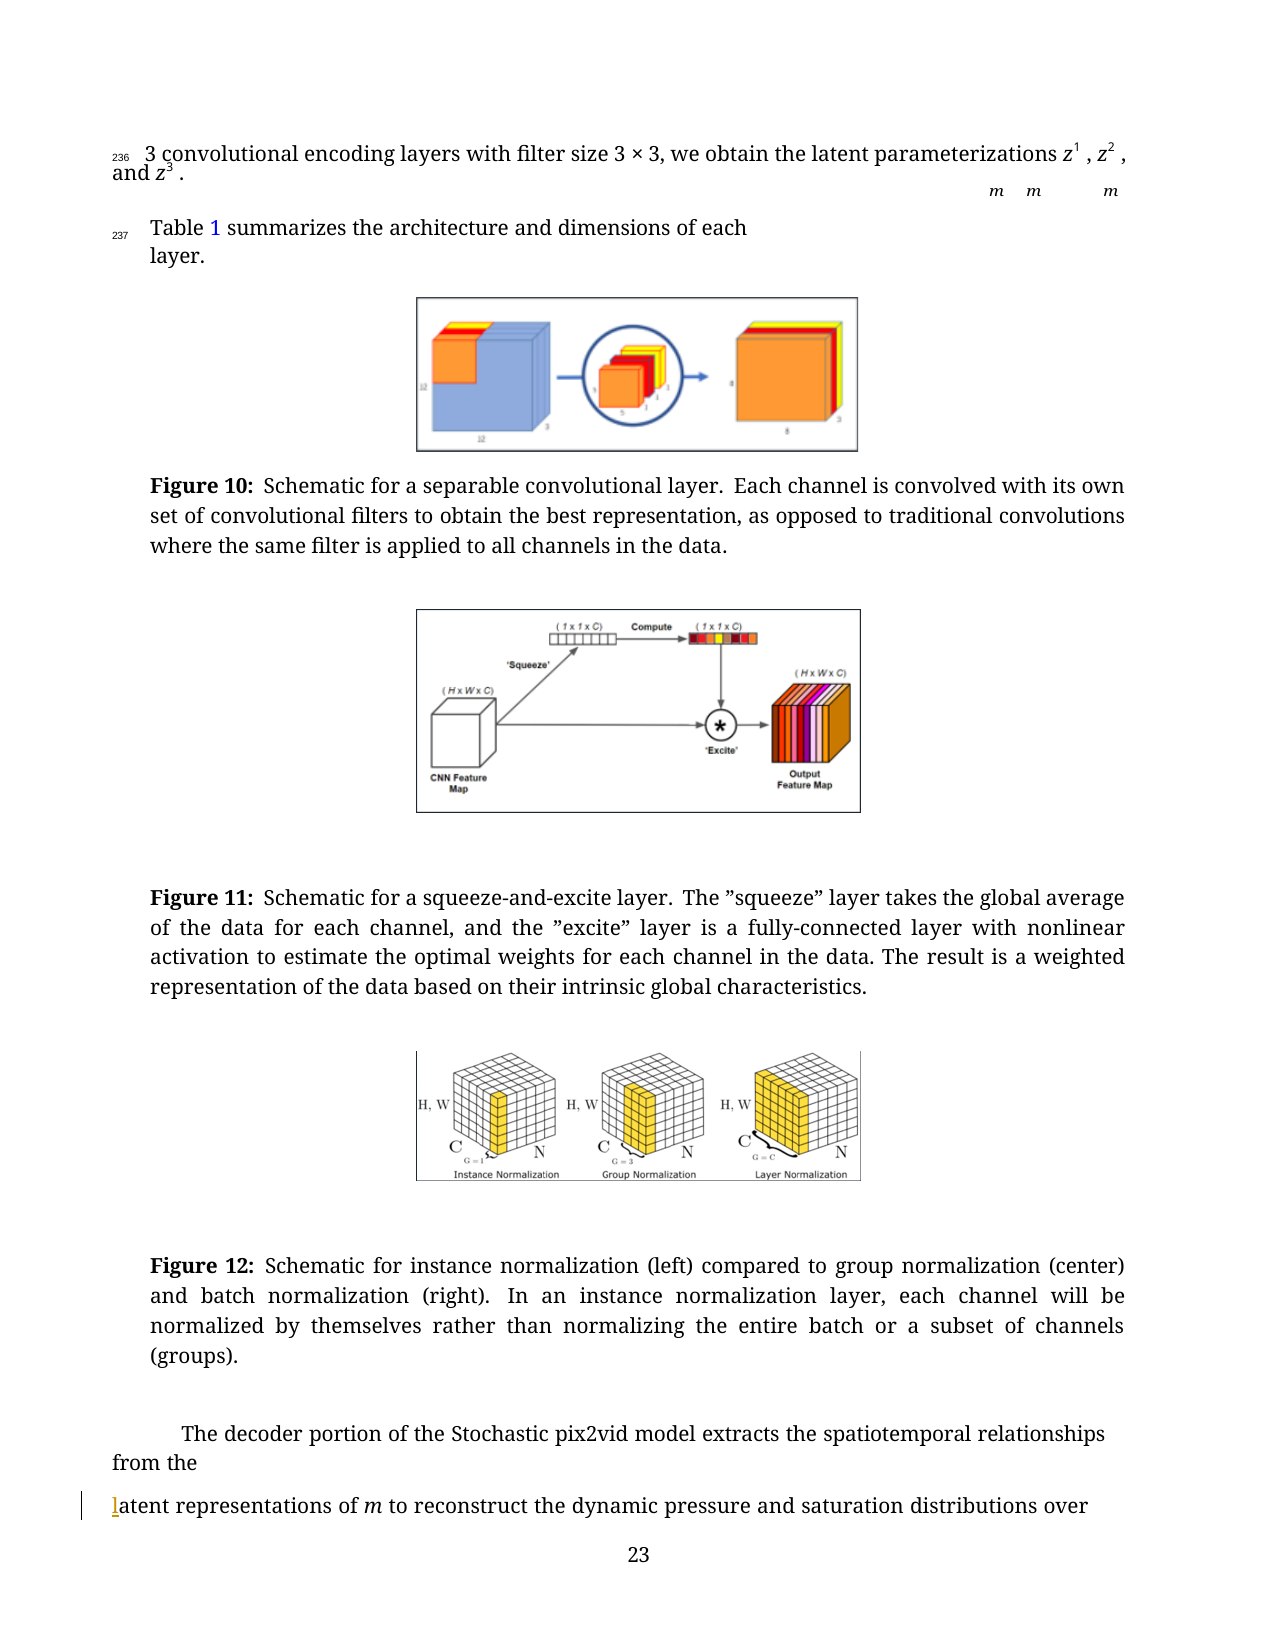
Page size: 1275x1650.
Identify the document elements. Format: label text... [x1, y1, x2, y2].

text Figure 10: Schematic for a separable convolutional layer. Each channel is convolved with its own set of convolutional filters to obtain the best representation, as opposed to traditional convolutions where the same filter is applied to all channels in the data. [150, 471, 1125, 559]
text Table 1 summarizes the architecture and dimensions of each layer. [150, 213, 757, 270]
text Figure 12: Schematic for instance normalization (left) compared to group normalization (center) and batch normalization (right). In an instance normalization layer, each channel will be normalized by themselves rather than normalizing the entire batch or a subset of channels (groups). [150, 1252, 1125, 1369]
text The decoder portion of the Stochastic pix2vid model extracts the spatiotemporal relationships from the [112, 1419, 1142, 1476]
picture [416, 297, 859, 452]
picture [416, 1051, 861, 1181]
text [112, 1491, 1142, 1520]
text m m m [989, 185, 1142, 199]
text 236 3 convolutional encoding layers with filter size 3 × 3, we obtain the latent parameterizations z1 , z2 , and z3 . [112, 145, 1142, 185]
picture [416, 609, 861, 813]
text Figure 11: Schematic for a squeeze-and-excite layer. The ”squeeze” layer takes the global average of the data for each channel, and the ”excite” layer is a fully-connected layer with nonlinear activation to estimate the optimal weights for each channel in the data. The result is a weighted representation of the data based on their intrinsic global characteristics. [150, 883, 1125, 1001]
